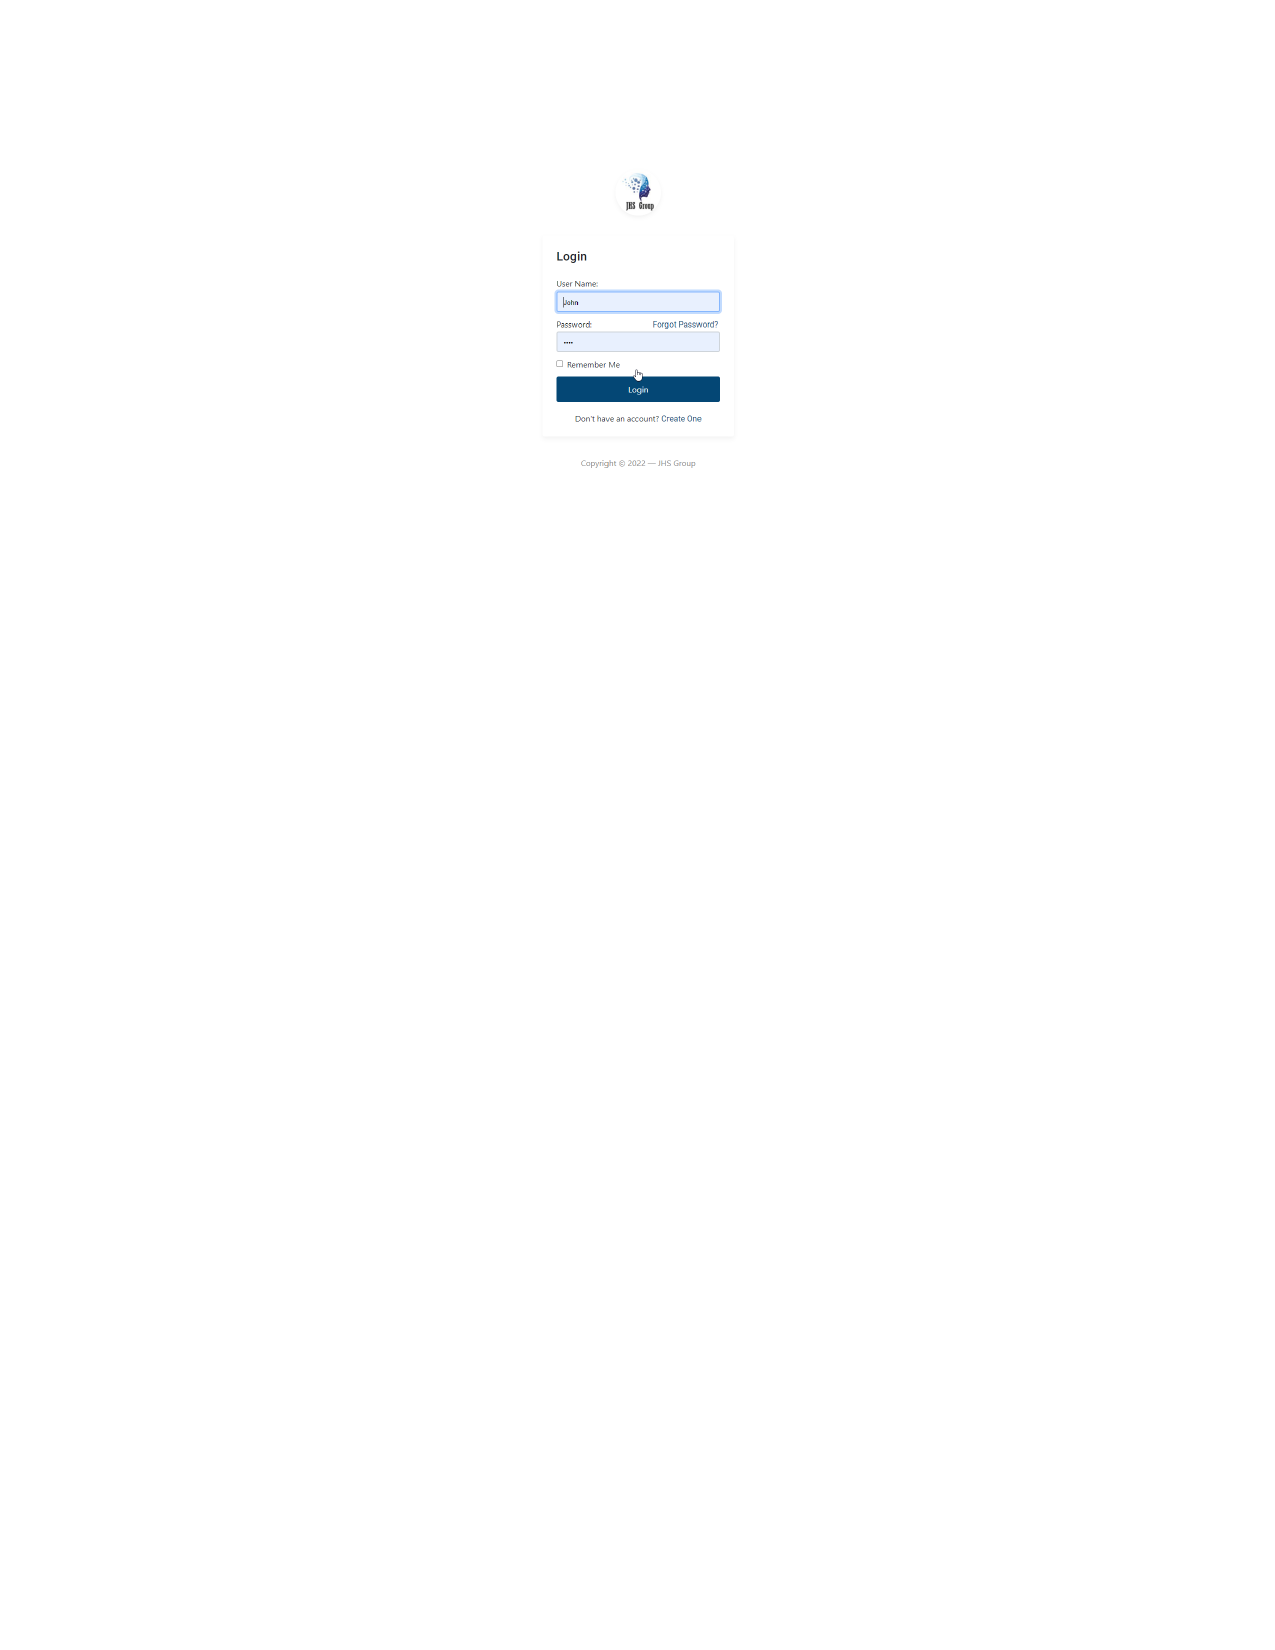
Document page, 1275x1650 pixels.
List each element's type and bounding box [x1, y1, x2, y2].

picture [150, 150, 1125, 642]
